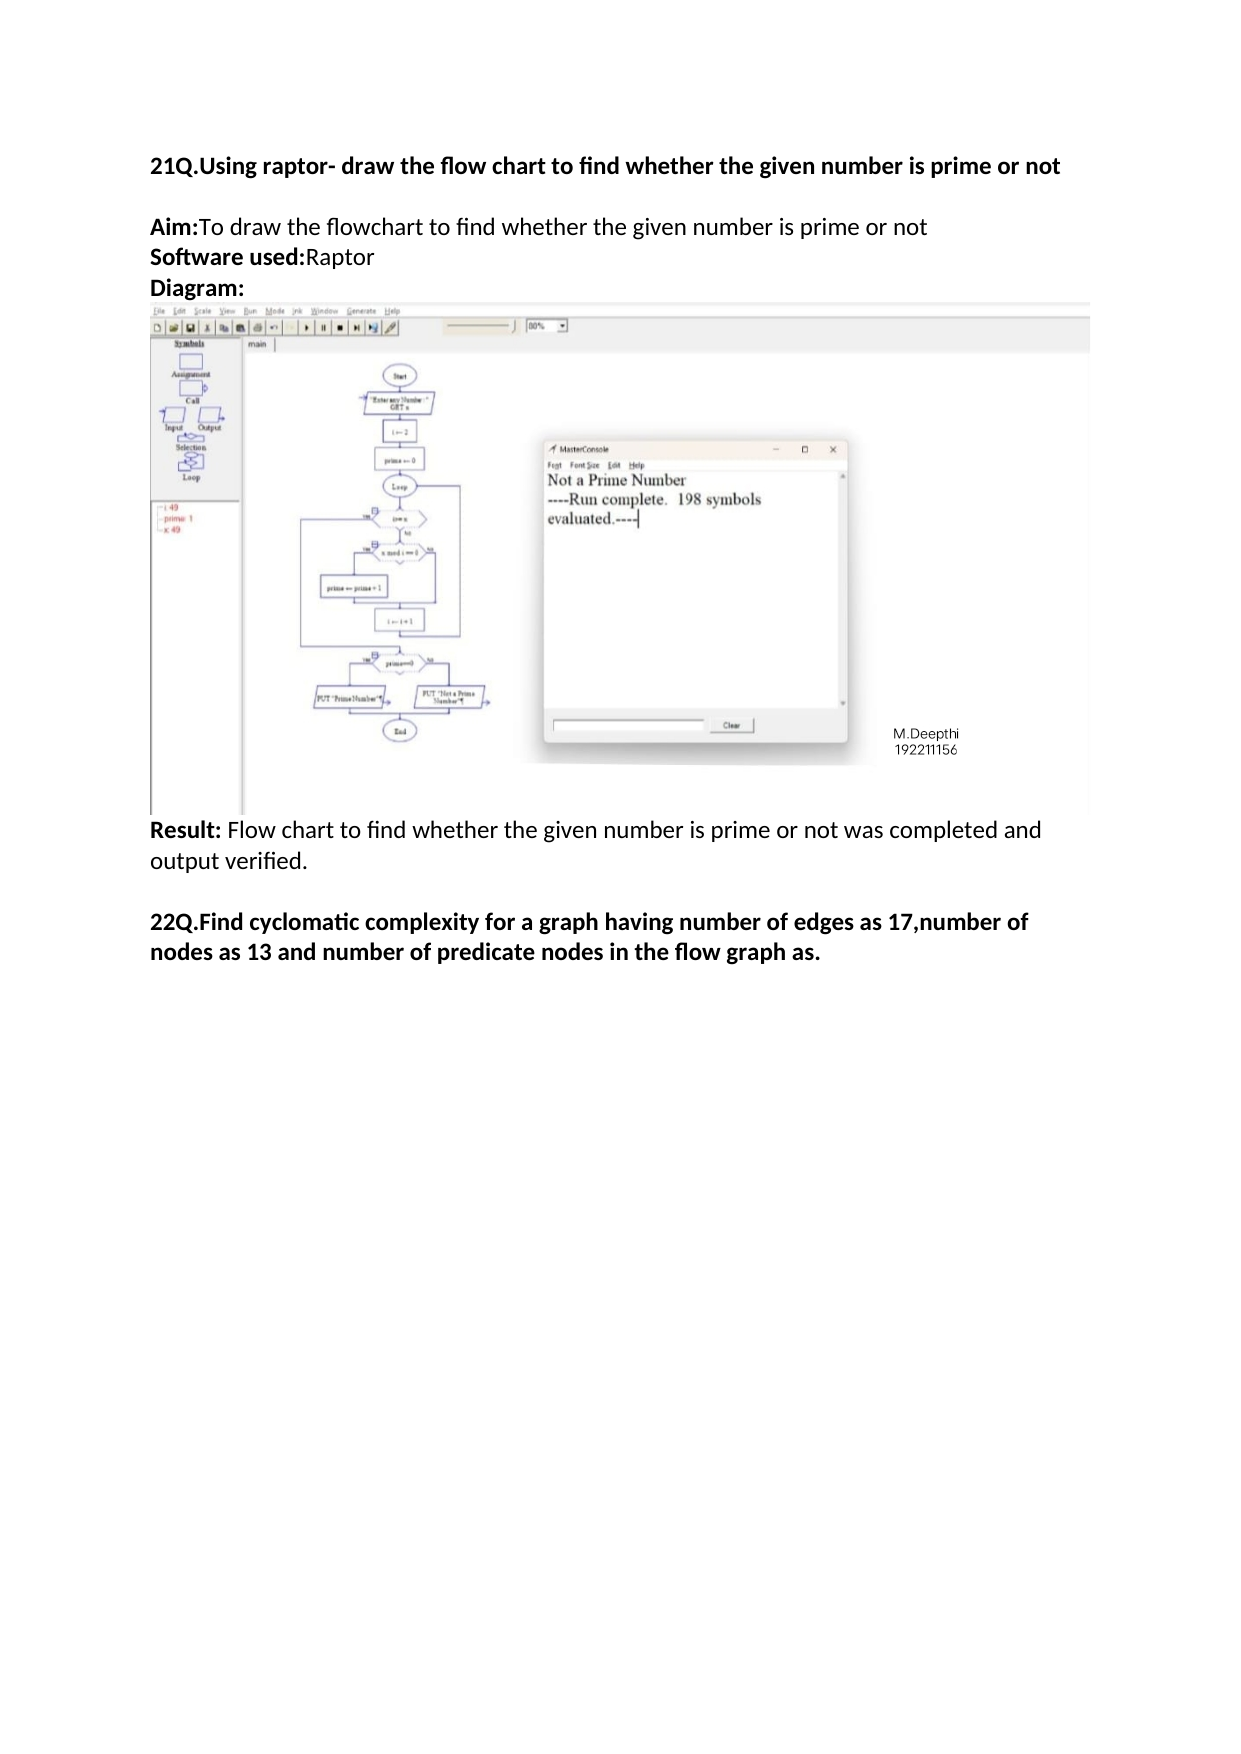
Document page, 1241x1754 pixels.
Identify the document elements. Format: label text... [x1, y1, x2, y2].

text 22Q.Find cyclomatic complexity for a graph having number of edges as 17,number of nodes as 13 and number of predicate nodes in the flow graph as. [150, 906, 1090, 967]
text Result: Flow chart to find whether the given number is prime or not was completed and output verified. [150, 815, 1090, 875]
text Aim:To draw the flowchart to find whether the given number is prime or not [150, 211, 1090, 242]
picture [150, 302, 1091, 815]
text Diagram: [150, 272, 1090, 302]
text Software used:Raptor [150, 242, 1090, 272]
text 21Q.Using raptor- draw the flow chart to find whether the given number is prime or not [150, 150, 1090, 181]
